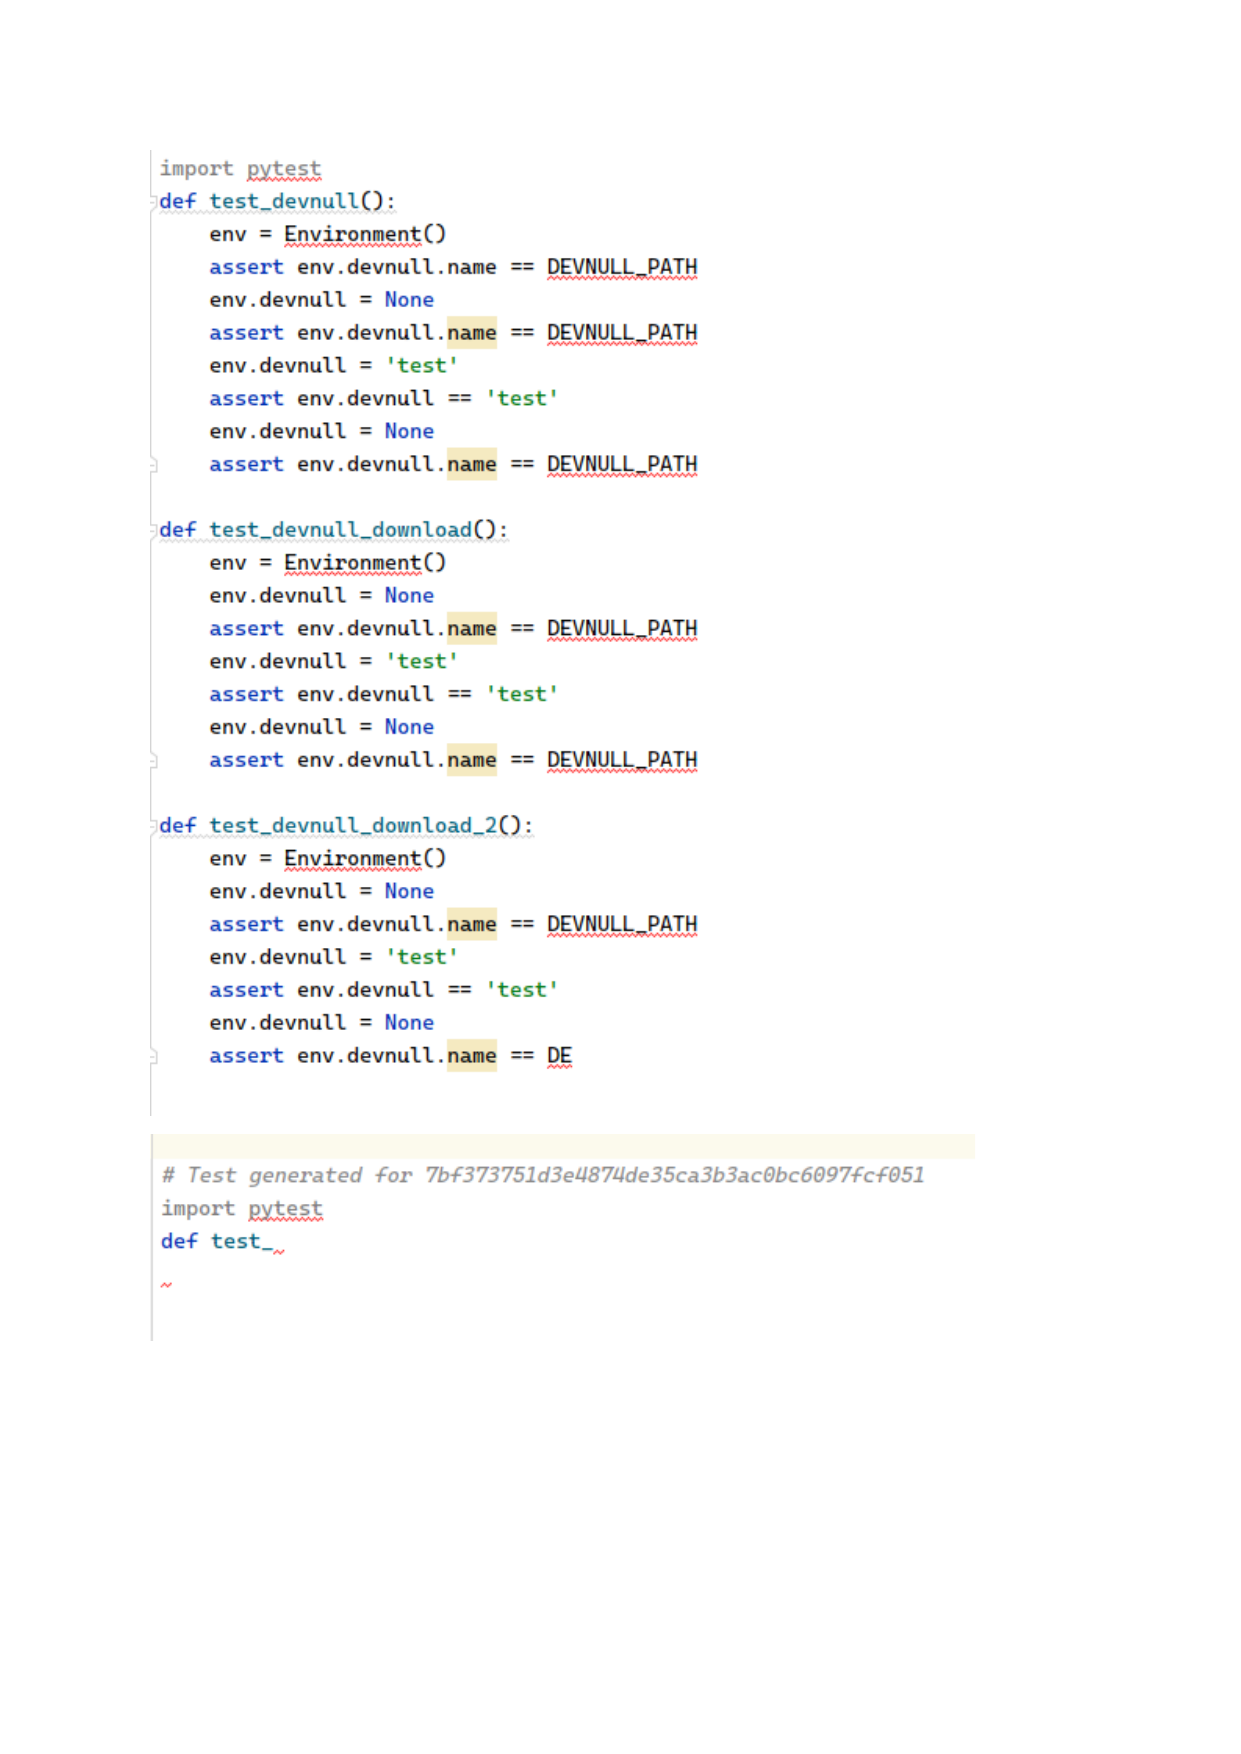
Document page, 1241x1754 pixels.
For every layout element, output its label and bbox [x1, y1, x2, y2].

picture [150, 150, 840, 1116]
picture [150, 1134, 976, 1341]
